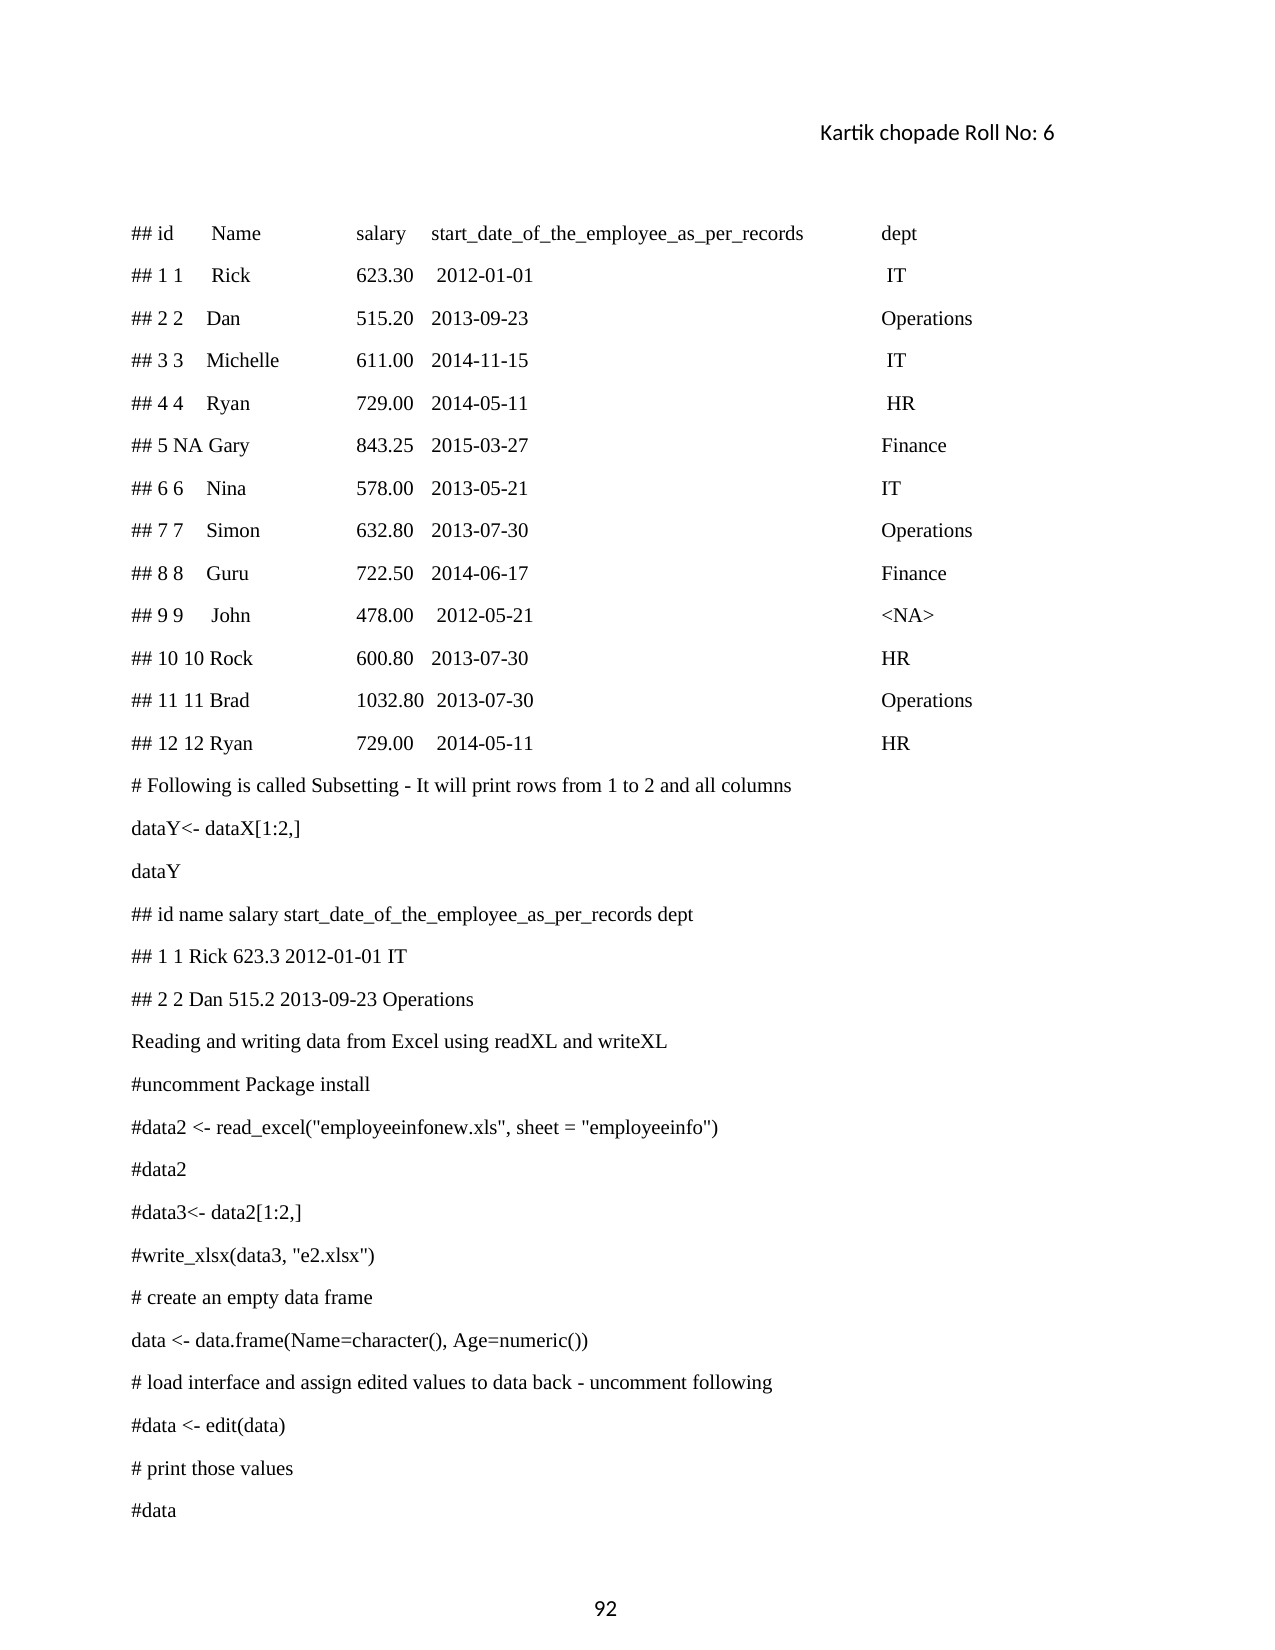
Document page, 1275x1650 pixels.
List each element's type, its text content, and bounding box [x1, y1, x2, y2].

text # print those values [131, 1456, 1096, 1479]
table_cell 2014-05-11 [428, 383, 842, 425]
text ## 2 2 Dan 515.2 2013-09-23 Operations [131, 987, 1096, 1011]
text data <- data.frame(Name=character(), Age=numeric()) [131, 1328, 1096, 1352]
table_header salary [318, 213, 427, 255]
table_cell Simon [205, 510, 318, 553]
table_cell Brad [205, 680, 318, 723]
table_cell Ryan [205, 723, 318, 765]
table_cell 623.30 [318, 255, 427, 297]
table_cell ## 6 6 [126, 468, 205, 510]
text ## id name salary start_date_of_the_employee_as_per_records dept [131, 901, 1096, 926]
table_header Name [205, 213, 318, 255]
table_cell 729.00 [318, 383, 427, 425]
table_cell Gary [205, 425, 318, 467]
text #data <- edit(data) [131, 1413, 1096, 1437]
table_cell 2013-09-23 [428, 298, 842, 340]
text #data [131, 1498, 1096, 1522]
table_cell 2014-06-17 [428, 553, 842, 595]
text ## 1 1 Rick 623.3 2012-01-01 IT [131, 944, 1096, 968]
table_cell <NA> [843, 595, 978, 638]
text #data3<- data2[1:2,] [131, 1200, 1096, 1224]
table_cell 2012-05-21 [428, 595, 842, 638]
table_cell 2013-05-21 [428, 468, 842, 510]
table_cell 578.00 [318, 468, 427, 510]
table_cell Finance [843, 553, 978, 595]
table_cell ## 8 8 [126, 553, 205, 595]
table_header ## id [126, 213, 205, 255]
table_cell 2012-01-01 [428, 255, 842, 297]
table_cell ## 3 3 [126, 340, 205, 382]
table_cell Nina [205, 468, 318, 510]
text dataY [131, 859, 1096, 883]
table_cell 611.00 [318, 340, 427, 382]
table_cell John [205, 595, 318, 638]
table_cell 515.20 [318, 298, 427, 340]
table_cell Ryan [205, 383, 318, 425]
text # create an empty data frame [131, 1285, 1096, 1309]
text #data2 <- read_excel("employeeinfonew.xls", sheet = "employeeinfo") [131, 1115, 1096, 1139]
table_cell 2013-07-30 [428, 510, 842, 553]
table_cell 600.80 [318, 638, 427, 680]
table_header start_date_of_the_employee_as_per_records [428, 213, 842, 255]
table_cell 2015-03-27 [428, 425, 842, 467]
table_cell 1032.80 [318, 680, 427, 723]
table_cell 2013-07-30 [428, 638, 842, 680]
table_cell ## 2 2 [126, 298, 205, 340]
table_cell 843.25 [318, 425, 427, 467]
table_cell 722.50 [318, 553, 427, 595]
table_cell 632.80 [318, 510, 427, 553]
table_cell ## 11 11 [126, 680, 205, 723]
text # Following is called Subsetting - It will print rows from 1 to 2 and all columns dataY<- dataX[1:2,] [131, 773, 819, 840]
table_cell 2013-07-30 [428, 680, 842, 723]
table_cell ## 1 1 [126, 255, 205, 297]
table_cell Guru [205, 553, 318, 595]
text #data2 [131, 1157, 1096, 1181]
table_cell HR [843, 638, 978, 680]
table_cell HR [843, 723, 978, 765]
table_header dept [843, 213, 978, 255]
table_cell ## 12 12 [126, 723, 205, 765]
table_cell IT [843, 468, 978, 510]
table_cell 478.00 [318, 595, 427, 638]
table_cell Operations [843, 680, 978, 723]
table_cell ## 9 9 [126, 595, 205, 638]
table_cell IT [843, 255, 978, 297]
table_cell HR [843, 383, 978, 425]
table_cell 2014-05-11 [428, 723, 842, 765]
text Reading and writing data from Excel using readXL and writeXL [131, 1029, 1096, 1053]
table_cell Rock [205, 638, 318, 680]
table_cell Rick [205, 255, 318, 297]
table_cell Operations [843, 298, 978, 340]
text #write_xlsx(data3, "e2.xlsx") [131, 1242, 1096, 1267]
table_cell 2014-11-15 [428, 340, 842, 382]
table_cell ## 10 10 [126, 638, 205, 680]
table_cell Operations [843, 510, 978, 553]
table_cell 729.00 [318, 723, 427, 765]
text #uncomment Package install [131, 1072, 1096, 1096]
table_cell ## 5 NA [126, 425, 205, 467]
table_cell ## 4 4 [126, 383, 205, 425]
table_cell Michelle [205, 340, 318, 382]
table_cell Finance [843, 425, 978, 467]
table_cell ## 7 7 [126, 510, 205, 553]
table_cell IT [843, 340, 978, 382]
table_cell Dan [205, 298, 318, 340]
text # load interface and assign edited values to data back - uncomment following [131, 1370, 1096, 1394]
